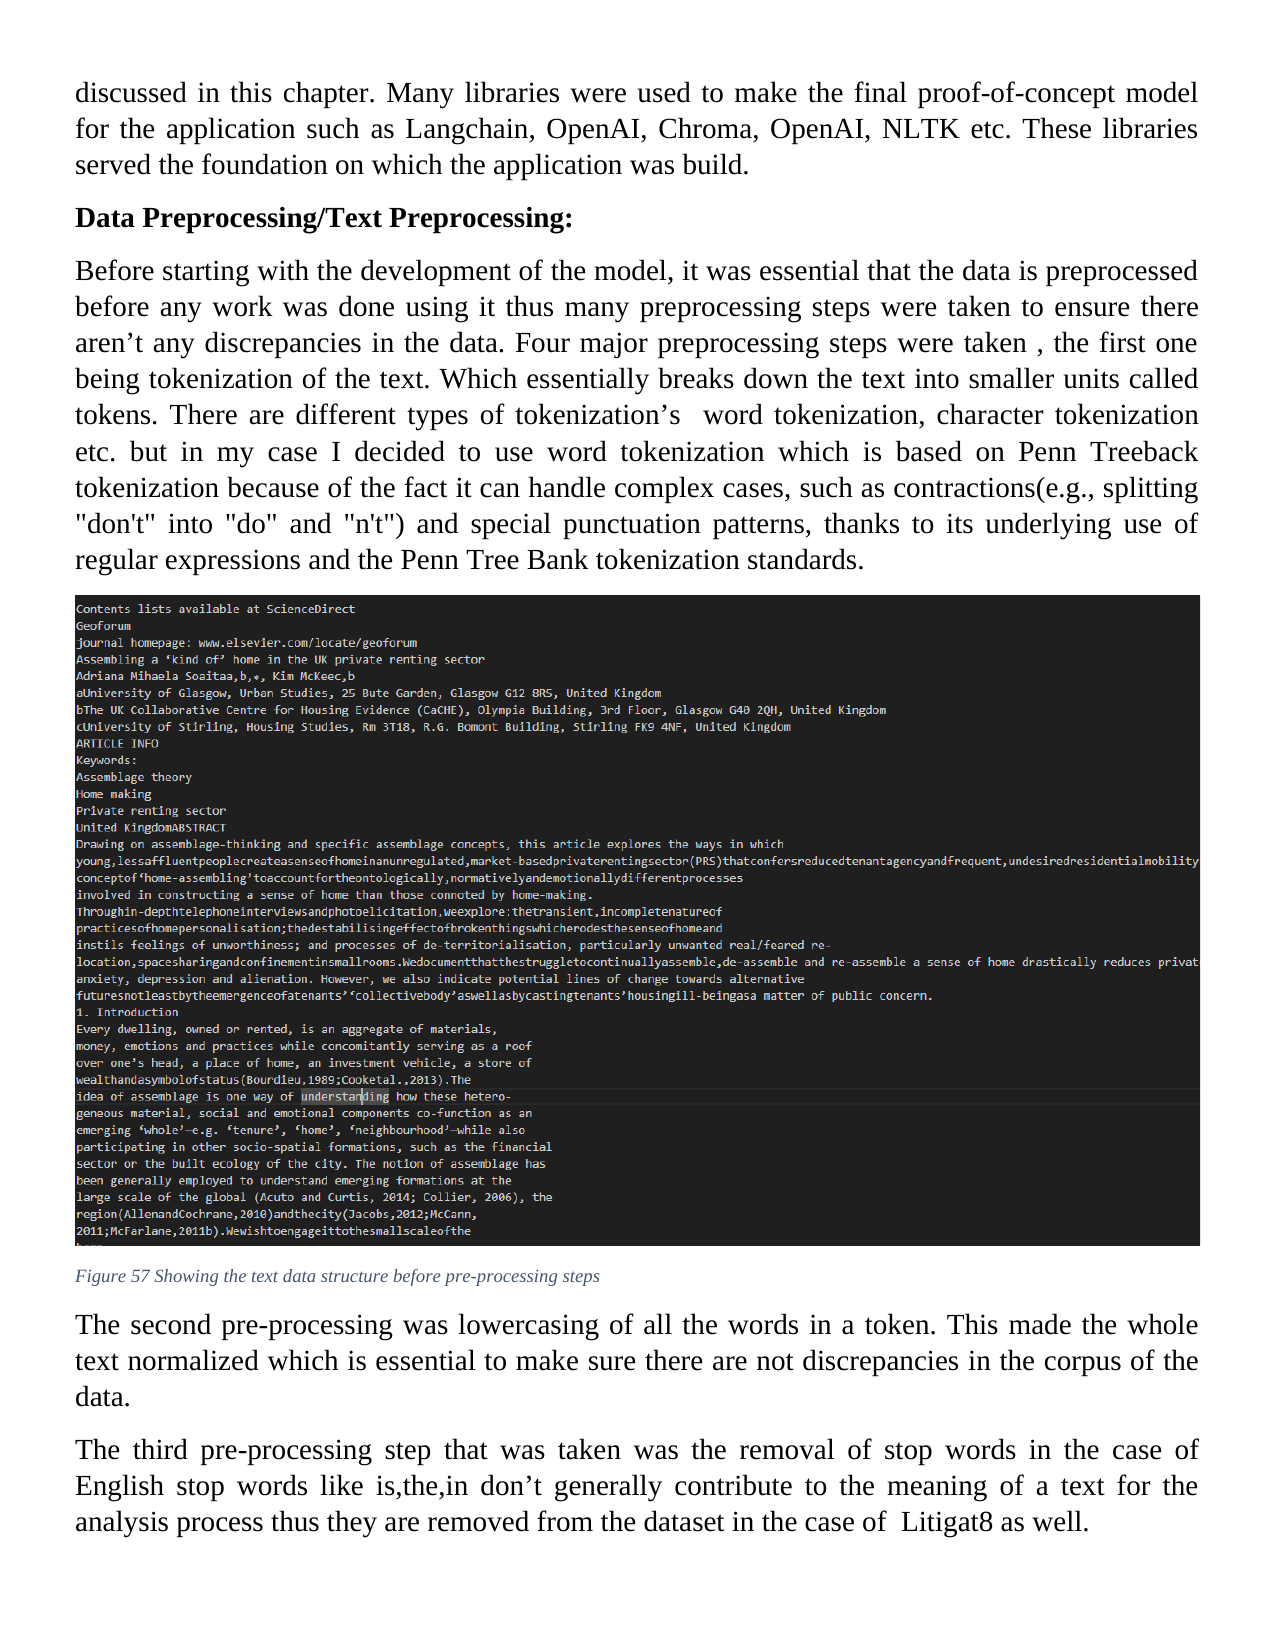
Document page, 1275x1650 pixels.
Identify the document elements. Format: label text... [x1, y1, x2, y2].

text Data Preprocessing/Text Preprocessing: [75, 200, 1200, 234]
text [75, 75, 1200, 181]
text The third pre-processing step that was taken was the removal of stop words in the case of English stop words like is,the,in don’t generally contribute to the meaning of a text for the analysis process thus they are removed from the dataset in the case of Litigat8 as well. [75, 1432, 1200, 1538]
picture [75, 595, 1200, 1246]
text Figure 57 Showing the text data structure before pre-processing steps [75, 1265, 1200, 1286]
text Before starting with the development of the model, it was essential that the data is preprocessed before any work was done using it thus many preprocessing steps were taken to ensure there aren’t any discrepancies in the data. Four major preprocessing steps were taken , the first one being tokenization of the text. Which essentially breaks down the text into smaller units called tokens. There are different types of tokenization’s word tokenization, character tokenization etc. but in my case I decided to use word tokenization which is based on Penn Treeback tokenization because of the fact it can handle complex cases, such as contractions(e.g., splitting "don't" into "do" and "n't") and special punctuation patterns, thanks to its underlying use of regular expressions and the Penn Tree Bank tokenization standards. [75, 253, 1200, 576]
text The second pre-processing was lowercasing of all the words in a token. This made the whole text normalized which is essential to make sure there are not discrepancies in the corpus of the data. [75, 1307, 1200, 1413]
